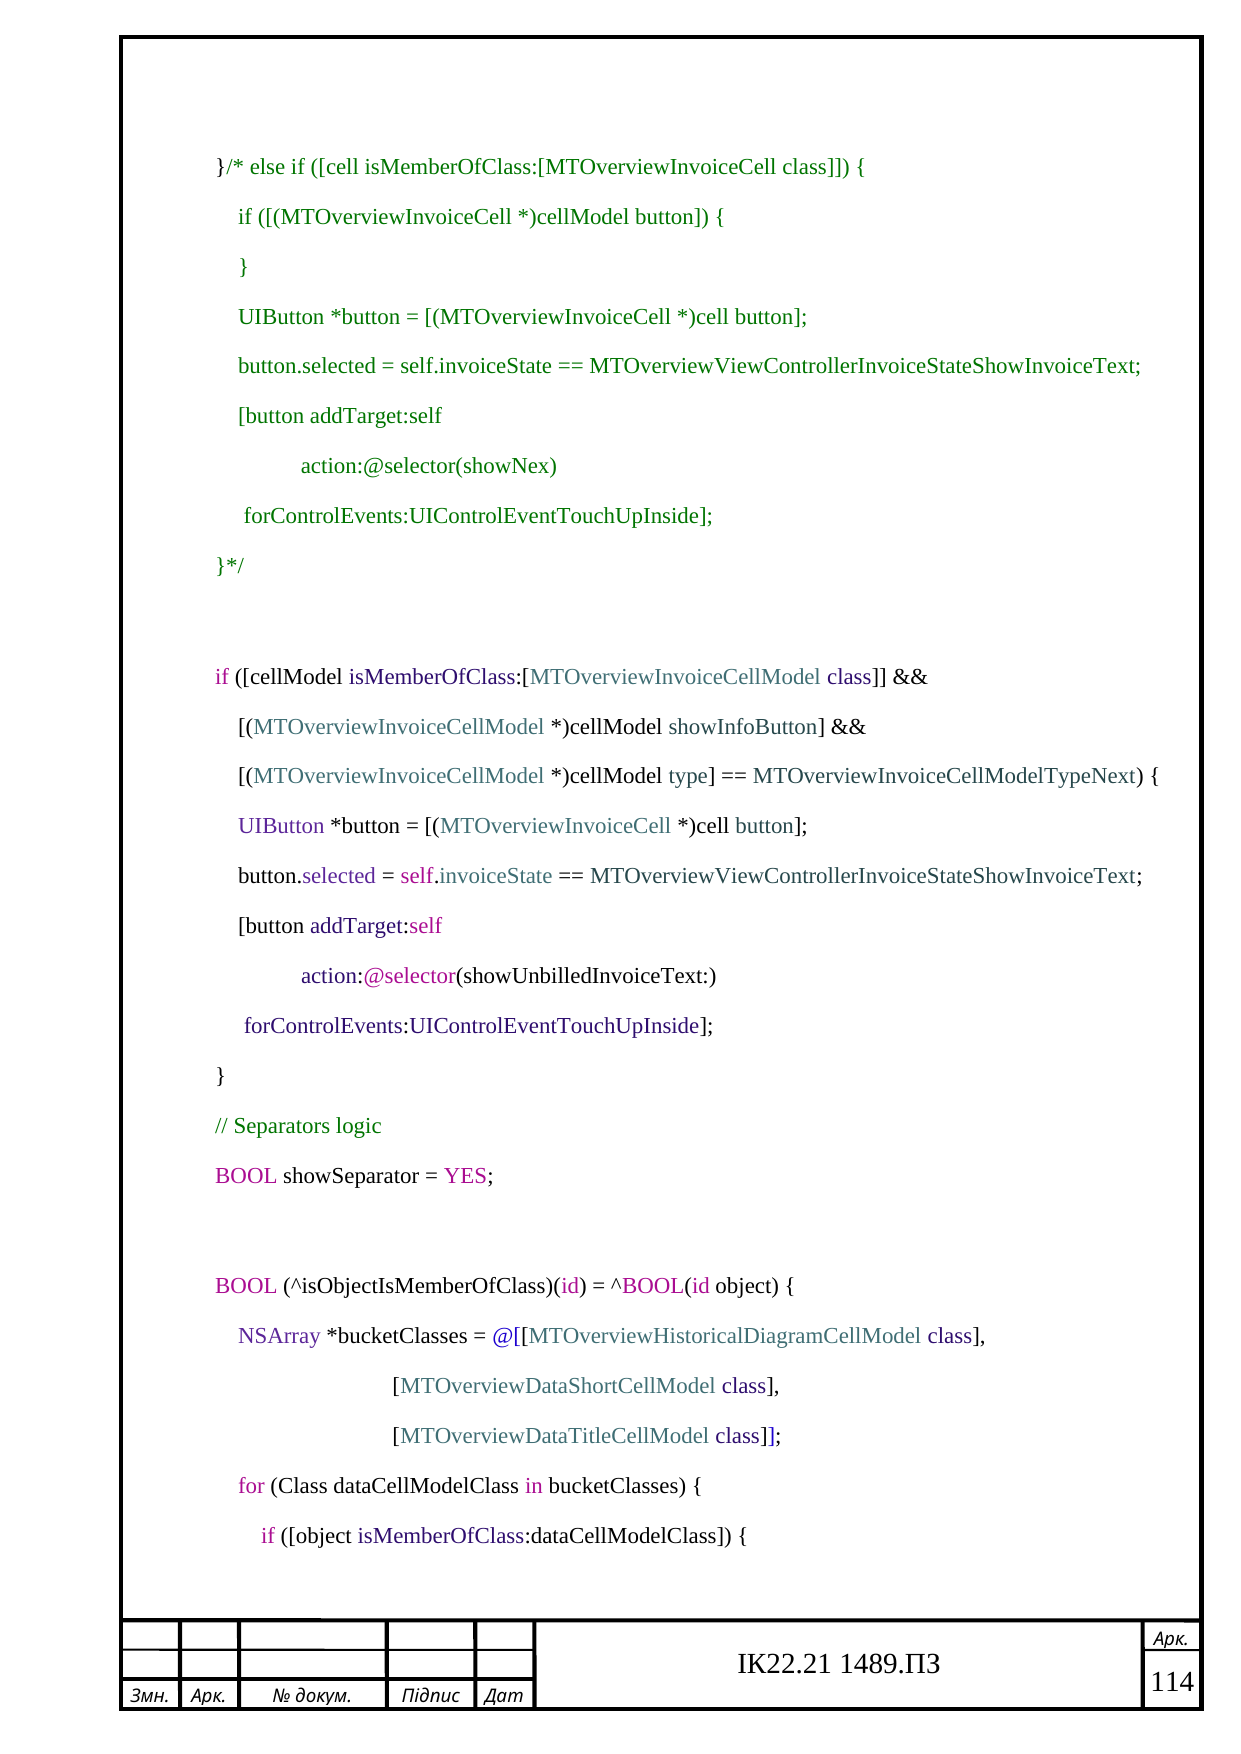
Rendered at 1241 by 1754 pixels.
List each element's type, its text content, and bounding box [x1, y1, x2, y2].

text }*/ [148, 552, 1196, 578]
text button.selected = self.invoiceState == MTOverviewViewControllerInvoiceStateShowInvoiceText; [148, 353, 1196, 379]
text if ([cellModel isMemberOfClass:[MTOverviewInvoiceCellModel class]] && [148, 663, 1196, 689]
text if ([(MTOverviewInvoiceCell *)cellModel button]) { [148, 203, 1196, 229]
text NSArray *bucketClasses = @[[MTOverviewHistoricalDiagramCellModel class], [148, 1322, 1196, 1349]
text [button addTarget:self [148, 402, 1196, 429]
text action:@selector(showUnbilledInvoiceText:) [148, 962, 1196, 988]
text if ([object isMemberOfClass:dataCellModelClass]) { [148, 1522, 1196, 1548]
text [(MTOverviewInvoiceCellModel *)cellModel type] == MTOverviewInvoiceCellModelTypeNext) { [148, 763, 1196, 789]
text BOOL (^isObjectIsMemberOfClass)(id) = ^BOOL(id object) { [148, 1272, 1196, 1299]
text for (Class dataCellModelClass in bucketClasses) { [148, 1472, 1196, 1498]
text [(MTOverviewInvoiceCellModel *)cellModel showInfoButton] && [148, 713, 1196, 739]
text }/* else if ([cell isMemberOfClass:[MTOverviewInvoiceCell class]]) { [148, 153, 1196, 179]
text // Separators logic [148, 1112, 1196, 1138]
text UIButton *button = [(MTOverviewInvoiceCell *)cell button]; [148, 812, 1196, 839]
text action:@selector(showNex) [148, 452, 1196, 479]
text forControlEvents:UIControlEventTouchUpInside]; [148, 1012, 1196, 1038]
text forControlEvents:UIControlEventTouchUpInside]; [148, 502, 1196, 529]
text BOOL showSeparator = YES; [148, 1162, 1196, 1188]
text button.selected = self.invoiceState == MTOverviewViewControllerInvoiceStateShowInvoiceText; [148, 862, 1196, 889]
text UIButton *button = [(MTOverviewInvoiceCell *)cell button]; [148, 303, 1196, 329]
text } [148, 1062, 1196, 1088]
text [button addTarget:self [148, 912, 1196, 939]
text [MTOverviewDataShortCellModel class], [148, 1372, 1196, 1398]
text [MTOverviewDataTitleCellModel class]]; [148, 1422, 1196, 1448]
text } [148, 253, 1196, 279]
